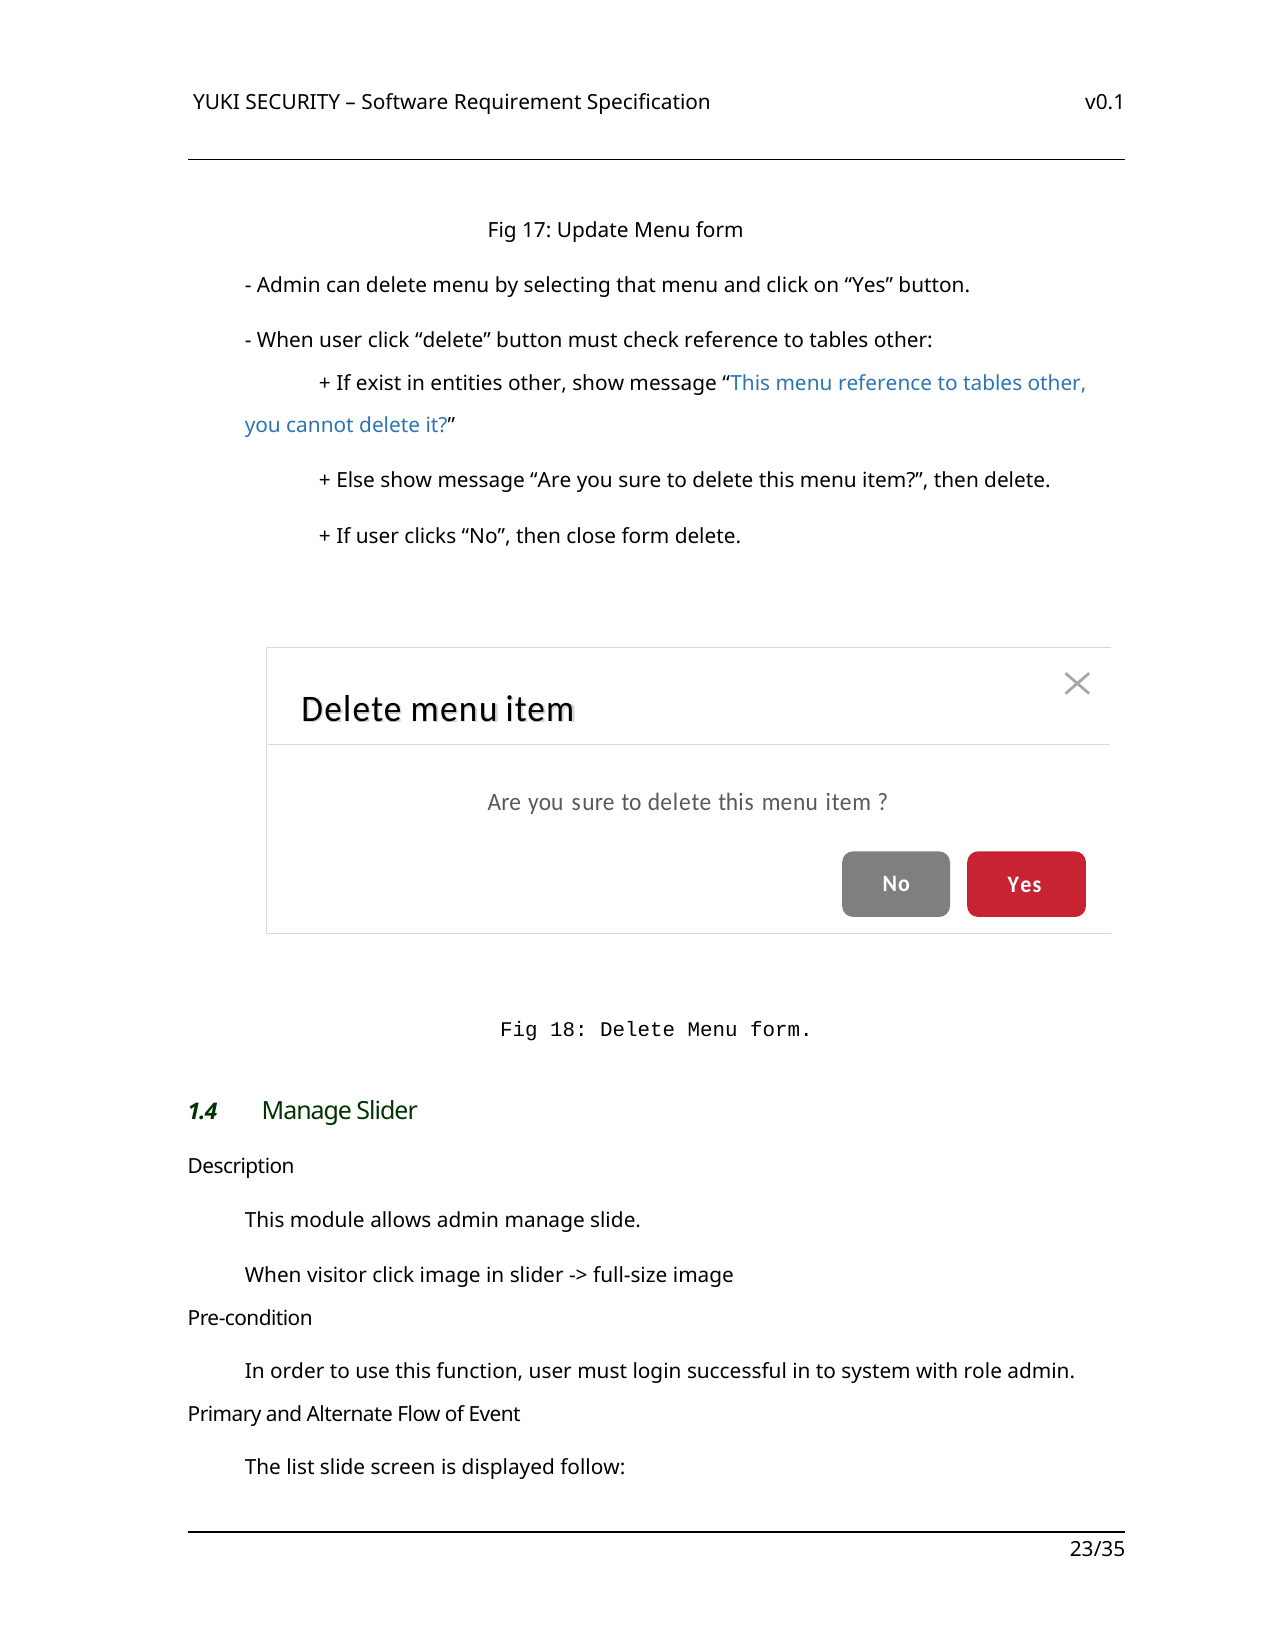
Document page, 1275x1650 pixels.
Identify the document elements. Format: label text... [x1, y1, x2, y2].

text - When user click “delete” button must check reference to tables other: + If exist in entities other, show message “This menu reference to tables other, you cannot delete it?” [244, 325, 1125, 439]
subtitle Description [187, 1152, 1125, 1180]
text Fig 17: Update Menu form [187, 215, 1125, 243]
subtitle Manage Slider [187, 1092, 1125, 1127]
text Fig 18: Delete Menu form. [187, 1019, 1125, 1042]
subtitle Pre-condition [187, 1303, 1125, 1331]
text + Else show message “Are you sure to delete this menu item?”, then delete. [244, 466, 1125, 494]
text In order to use this function, user must login successful in to system with role admin. [244, 1356, 1125, 1384]
subtitle Primary and Alternate Flow of Event [187, 1399, 1125, 1427]
text This module allows admin manage slide. [244, 1205, 1125, 1233]
text + If user clicks “No”, then close form delete. [244, 521, 1125, 549]
text - Admin can delete menu by selecting that menu and click on “Yes” button. [244, 270, 1125, 299]
text When visitor click image in slider -> full-size image [244, 1260, 1125, 1288]
text The list slide screen is displayed follow: [244, 1452, 1125, 1481]
